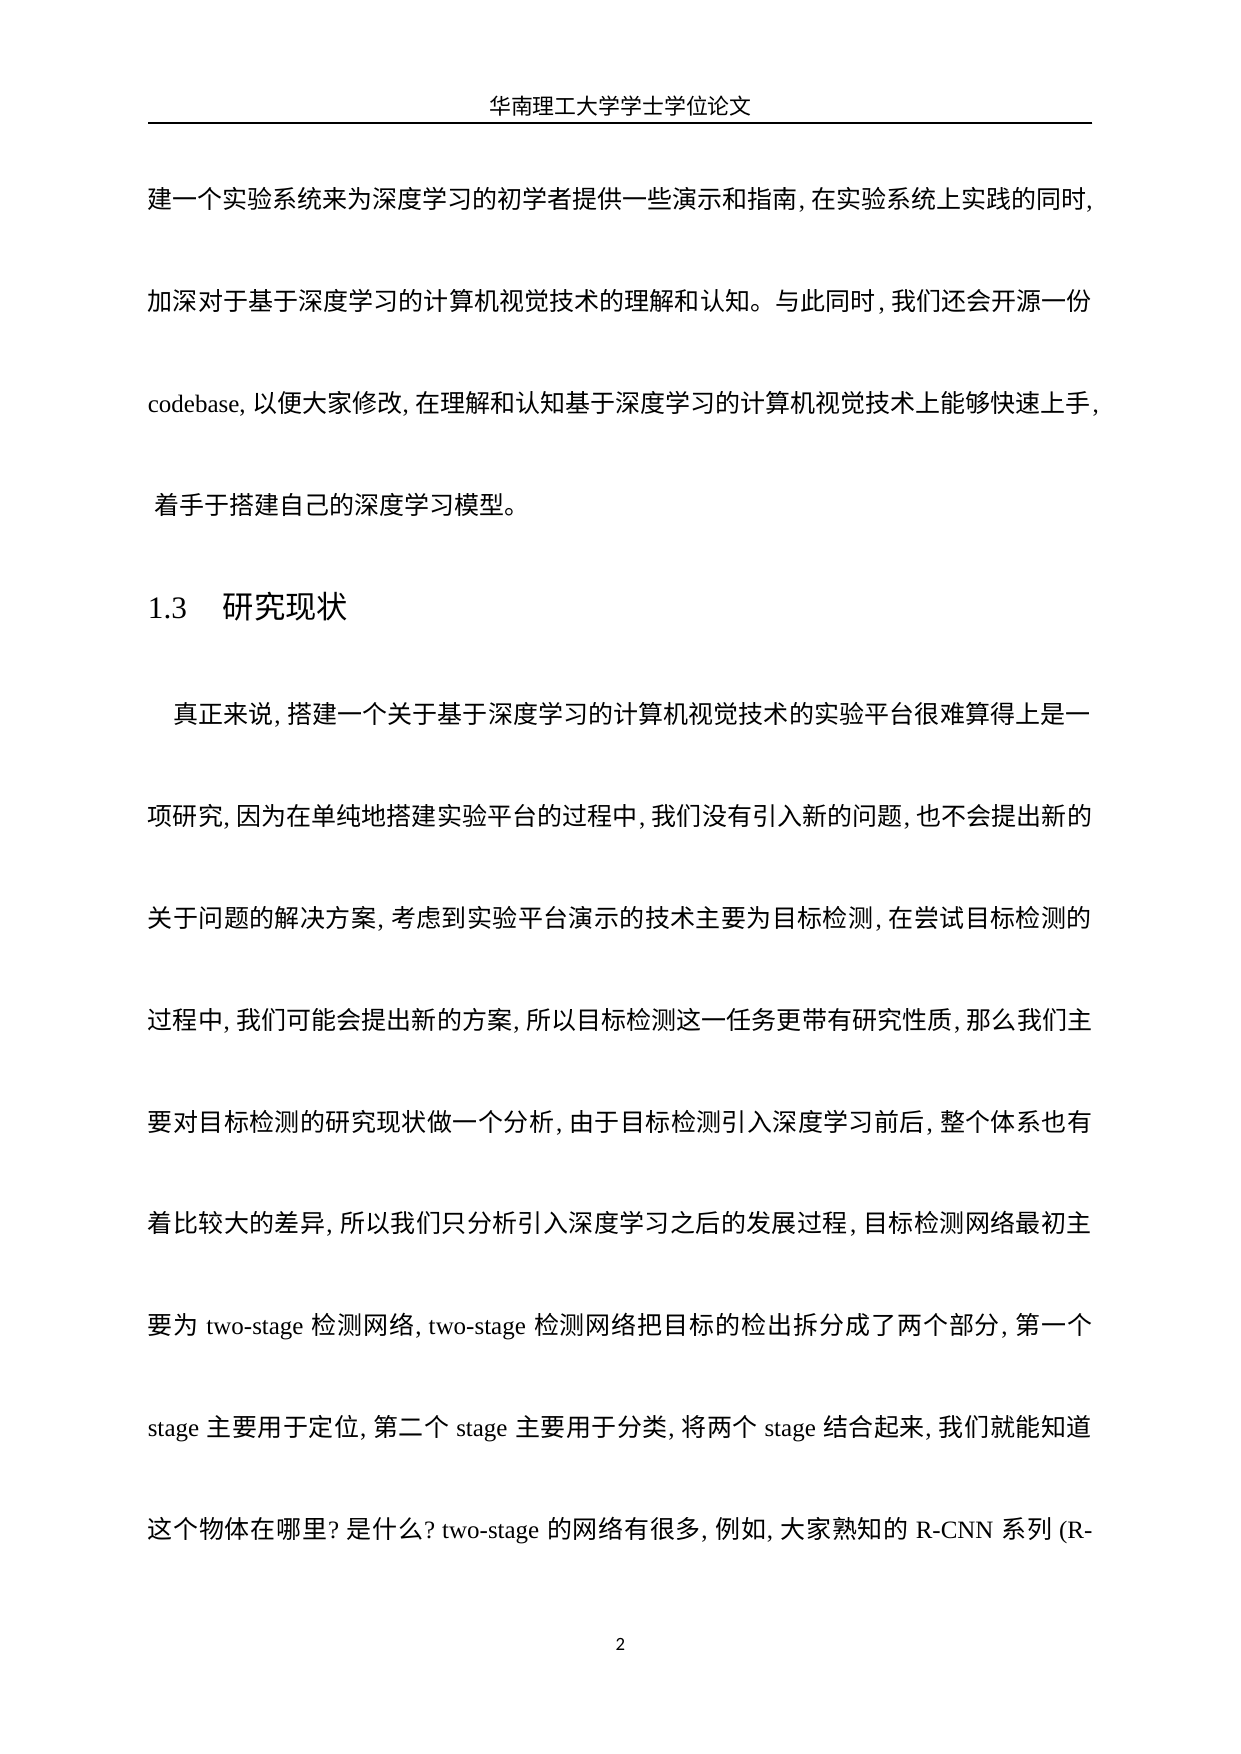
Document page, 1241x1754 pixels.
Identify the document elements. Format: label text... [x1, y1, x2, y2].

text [148, 679, 1092, 1562]
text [148, 164, 1092, 537]
subtitle 研究现状 [148, 572, 1092, 640]
